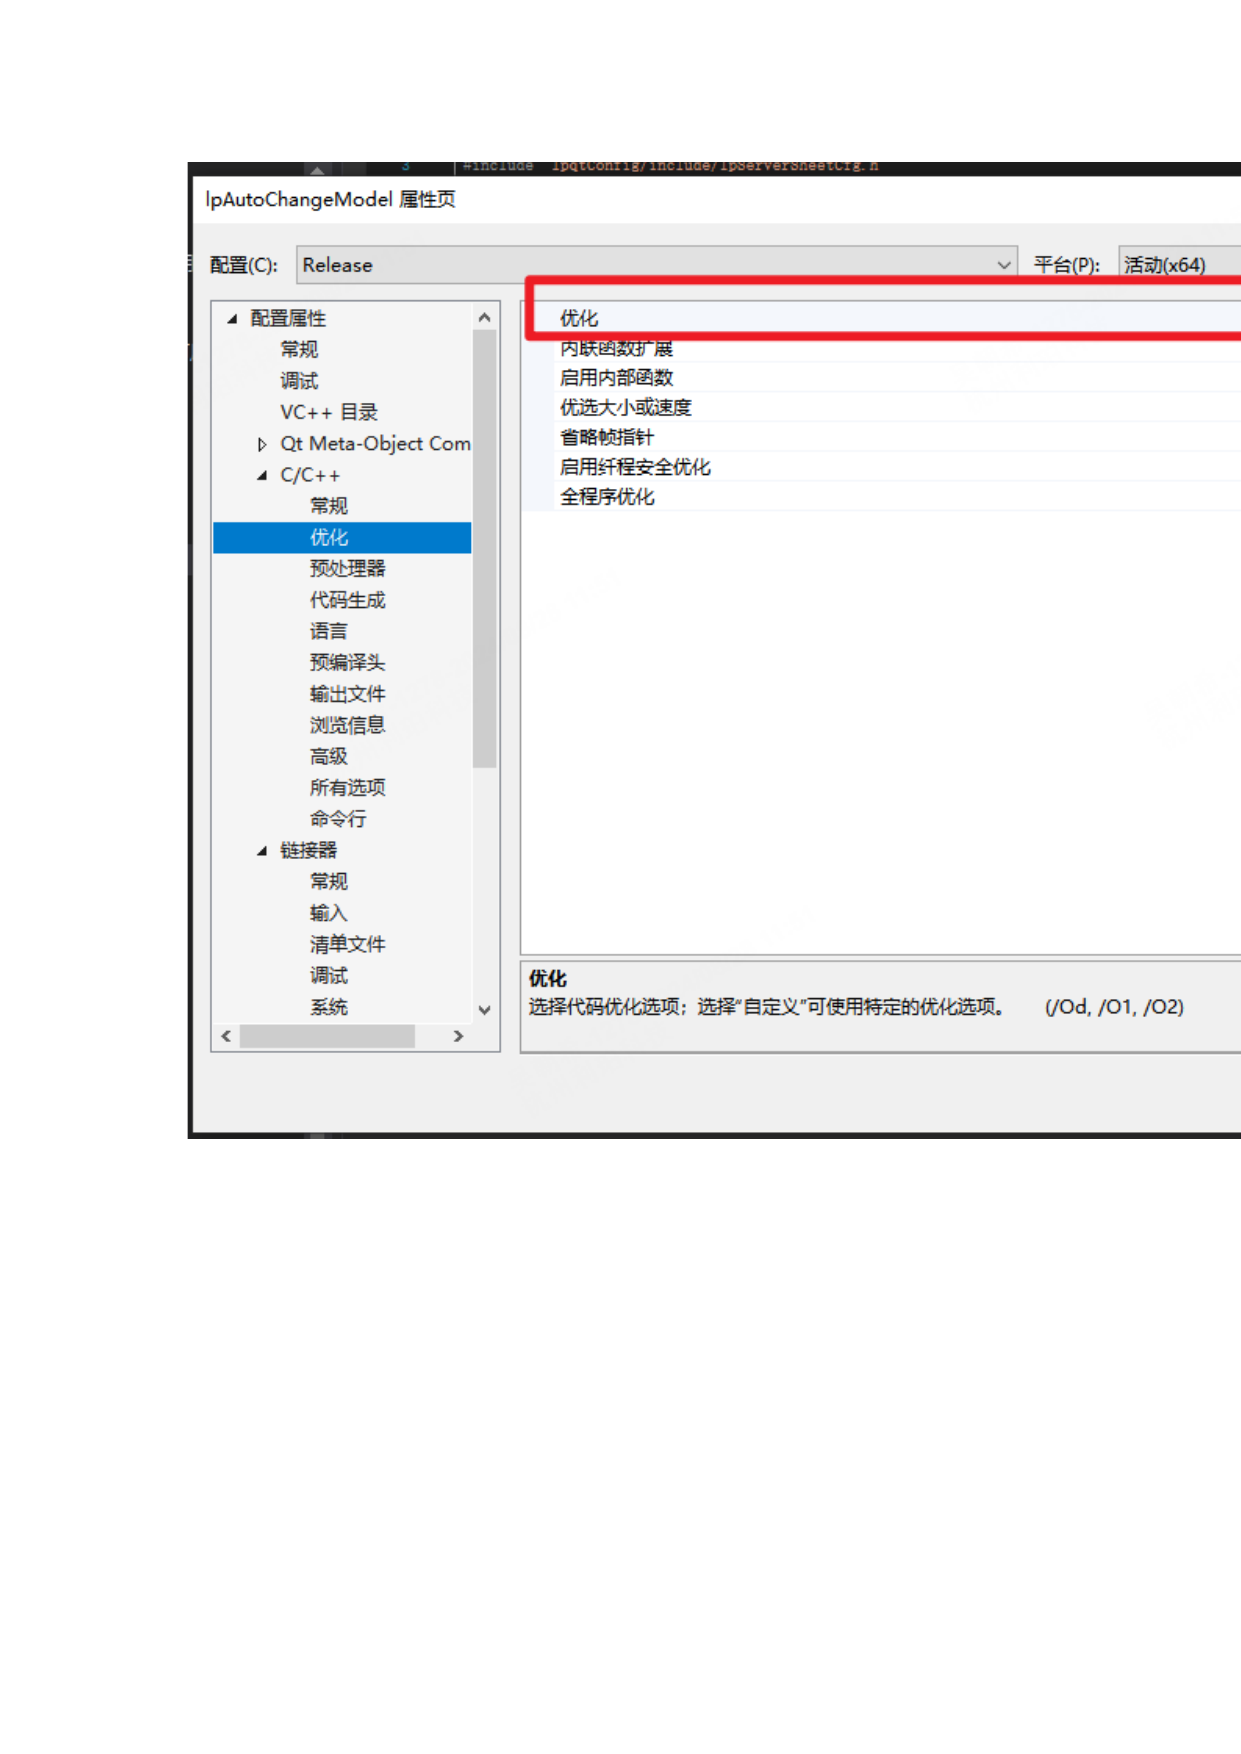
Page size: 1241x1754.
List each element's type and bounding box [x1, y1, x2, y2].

picture [187, 162, 1241, 1139]
